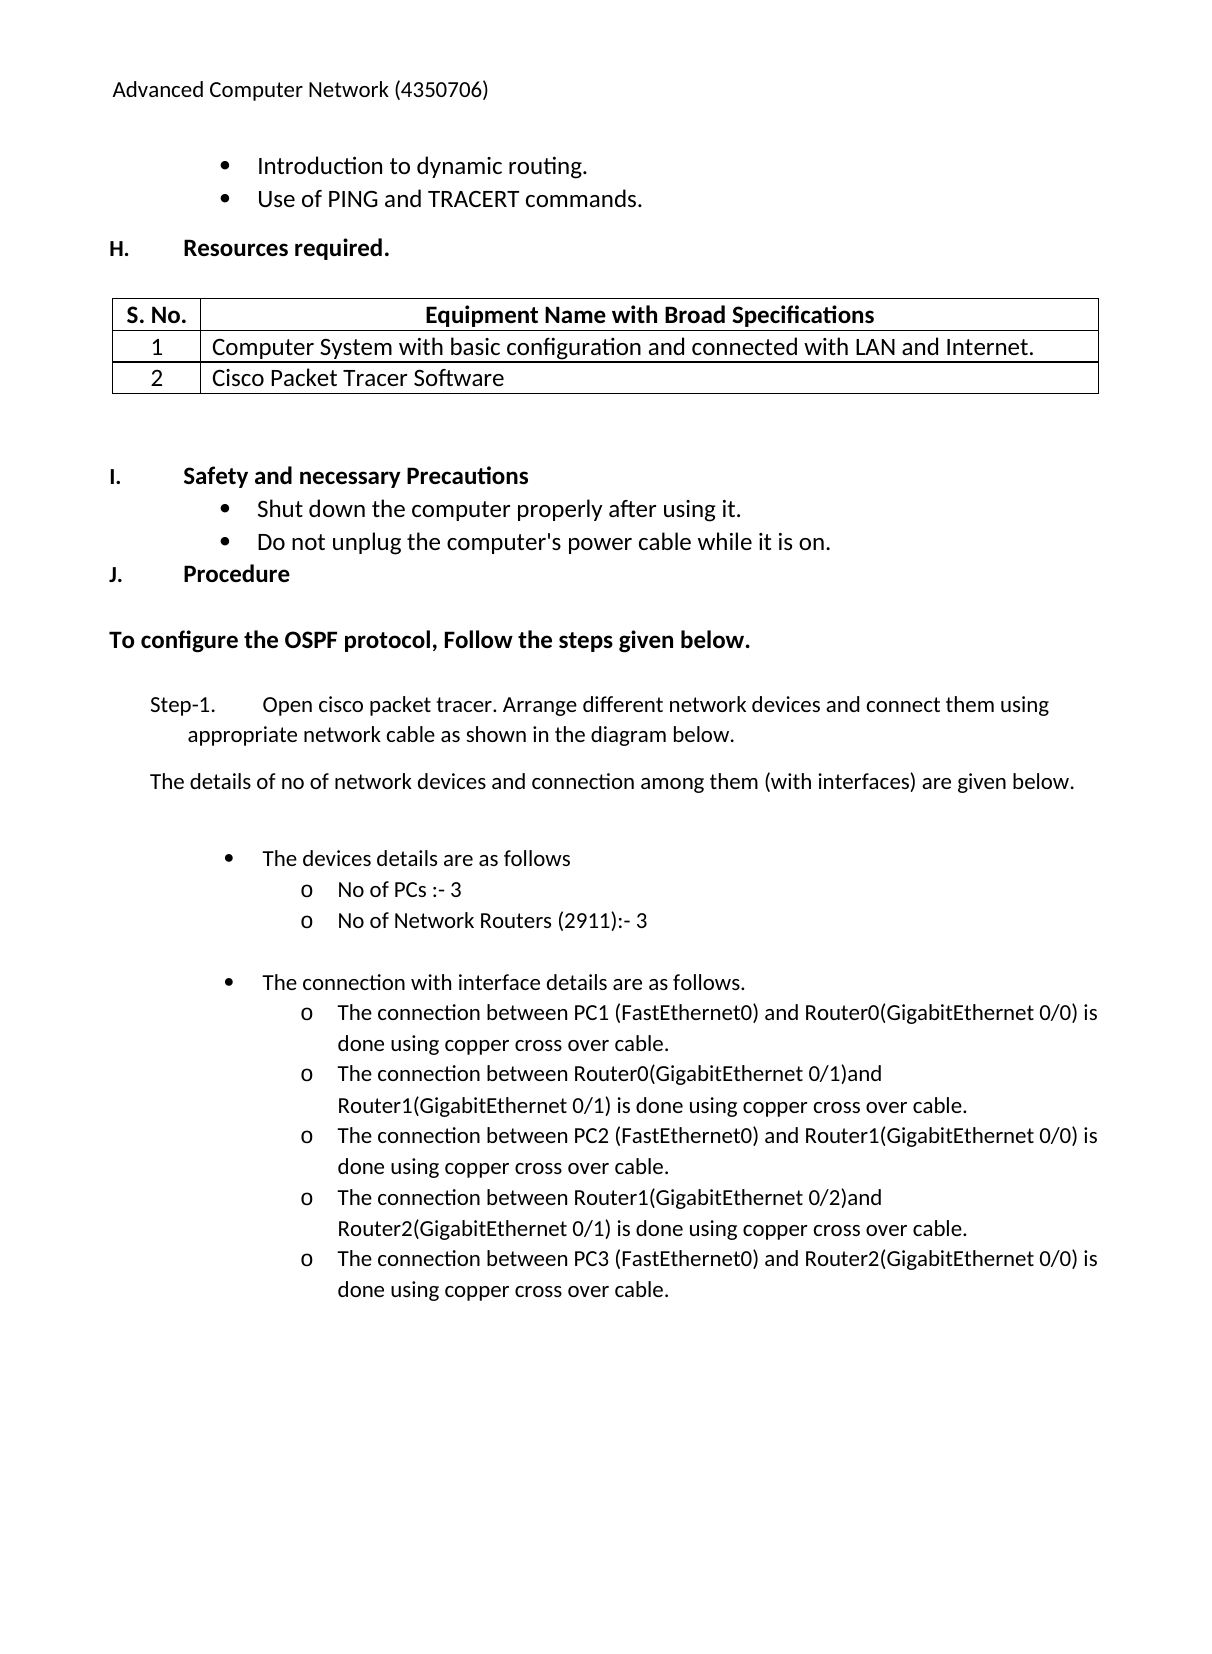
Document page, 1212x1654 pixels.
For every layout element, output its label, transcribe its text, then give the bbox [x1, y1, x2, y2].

list The connection between Router0(GigabitEthernet 0/1)and Router1(GigabitEthernet 0/1) is done using copper cross over cable. [300, 1059, 1099, 1119]
list Introduction to dynamic routing. [221, 150, 1099, 181]
list No of Network Routers (2911):- 3 [300, 906, 1099, 935]
list The connection between Router1(GigabitEthernet 0/2)and Router2(GigabitEthernet 0/1) is done using copper cross over cable. [300, 1183, 1099, 1242]
list Use of PING and TRACERT commands. [221, 183, 1099, 213]
table_header Equipment Name with Broad Specifications [201, 299, 1098, 330]
list The connection with interface details are as follows. [225, 968, 1099, 996]
list Do not unplug the computer's power cable while it is on. [221, 526, 1099, 556]
table_cell 2 [113, 363, 200, 393]
list The connection between PC1 (FastEthernet0) and Router0(GigabitEthernet 0/0) is done using copper cross over cable. [300, 998, 1099, 1057]
table_cell Cisco Packet Tracer Software [201, 363, 1098, 393]
table_cell Computer System with basic configuration and connected with LAN and Internet. [201, 331, 1098, 361]
list Procedure [109, 559, 1099, 589]
text The details of no of network devices and connection among them (with interfaces) are given below. [112, 767, 1099, 795]
list Open cisco packet tracer. Arrange different network devices and connect them using appropriate network cable as shown in the diagram below. [150, 690, 1099, 748]
table_header S. No. [113, 299, 200, 330]
list Resources required. [109, 232, 1099, 263]
list No of PCs :- 3 [300, 875, 1099, 904]
list Safety and necessary Precautions [109, 460, 1099, 490]
table_cell 1 [113, 331, 200, 361]
list The connection between PC2 (FastEthernet0) and Router1(GigabitEthernet 0/0) is done using copper cross over cable. [300, 1121, 1099, 1181]
list The devices details are as follows [225, 844, 1099, 872]
list The connection between PC3 (FastEthernet0) and Router2(GigabitEthernet 0/0) is done using copper cross over cable. [300, 1244, 1099, 1304]
list Shut down the computer properly after using it. [221, 493, 1099, 523]
text To configure the OSPF protocol, Follow the steps given below. [109, 624, 1099, 655]
